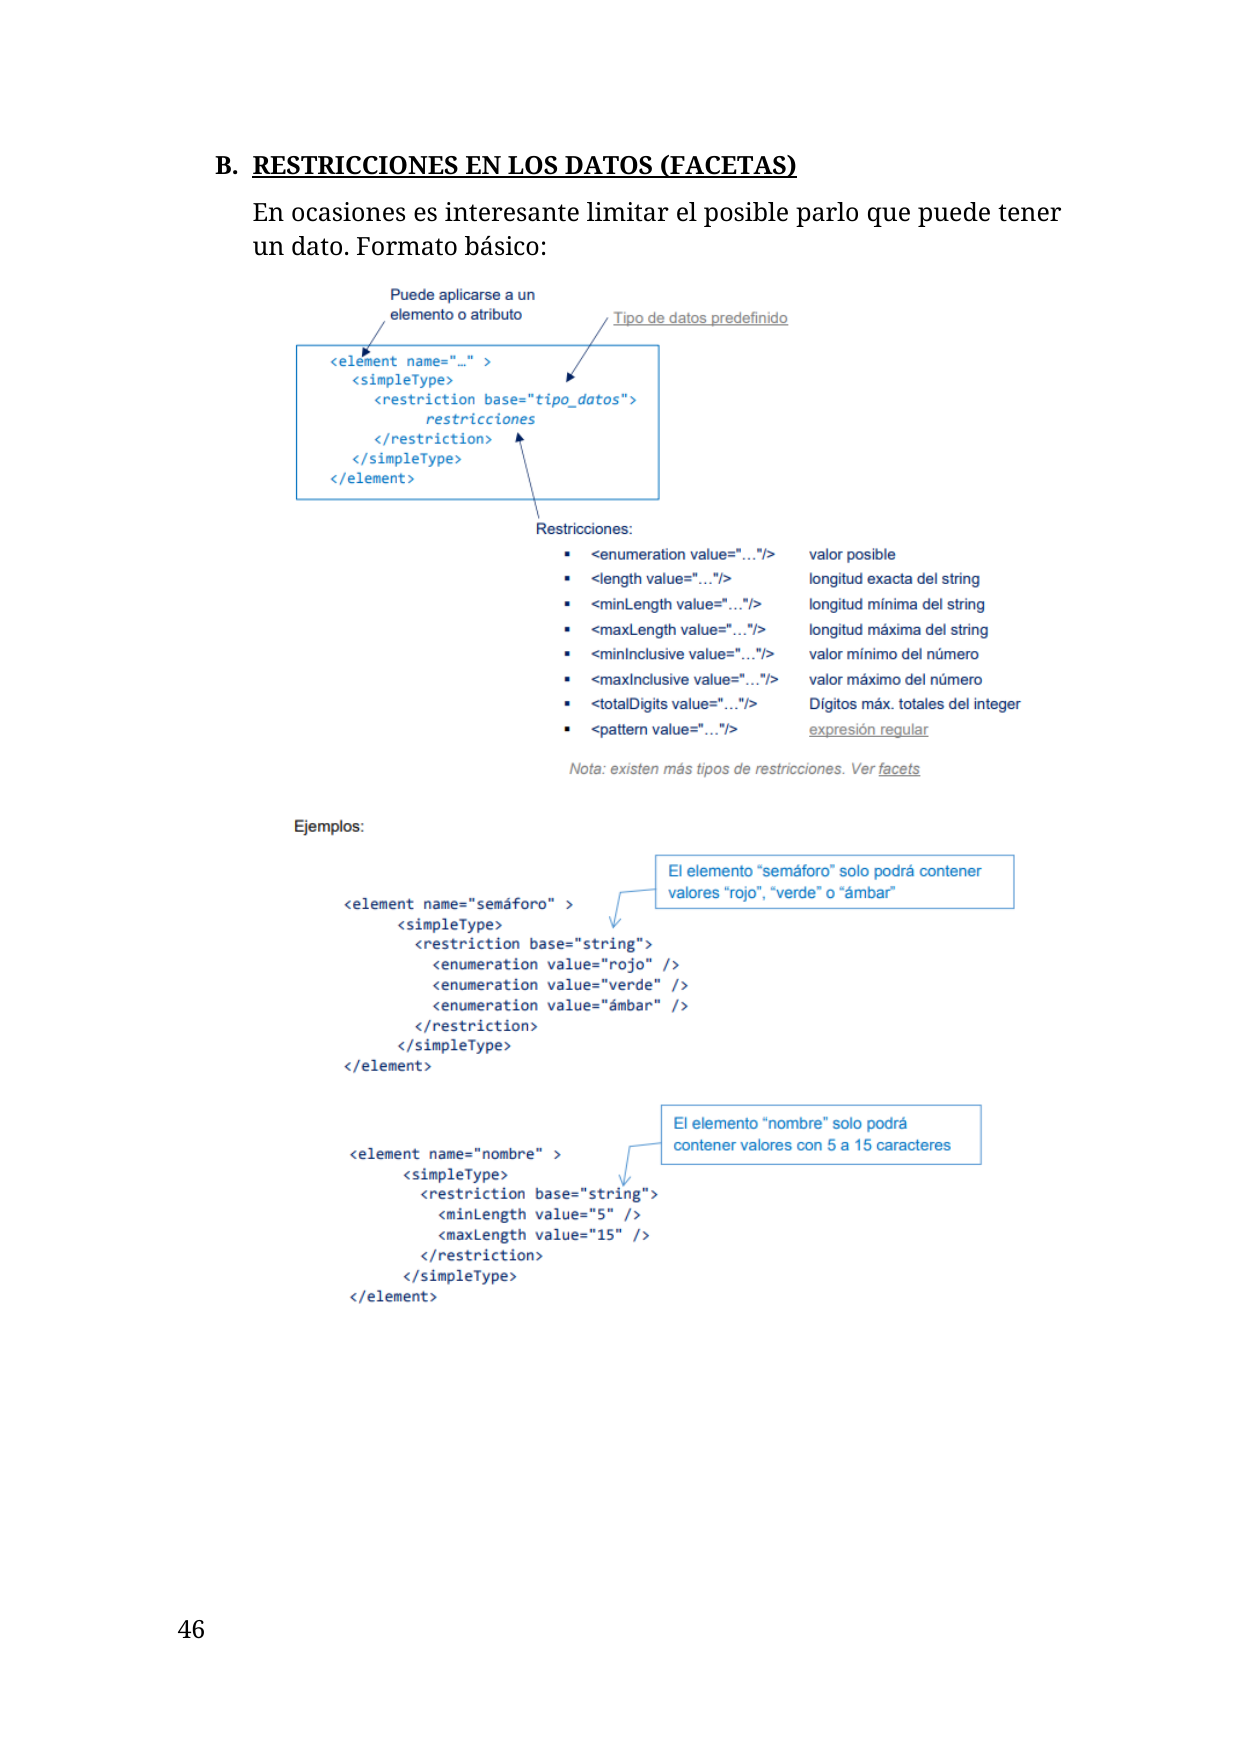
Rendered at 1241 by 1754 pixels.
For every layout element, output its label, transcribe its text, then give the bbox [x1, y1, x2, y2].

text En ocasiones es interesante limitar el posible parlo que puede tener un dato. Formato básico: [252, 194, 1063, 262]
subtitle RESTRICCIONES EN LOS DATOS (FACETAS) [215, 148, 1063, 182]
picture [281, 278, 1034, 788]
picture [282, 804, 1033, 1316]
